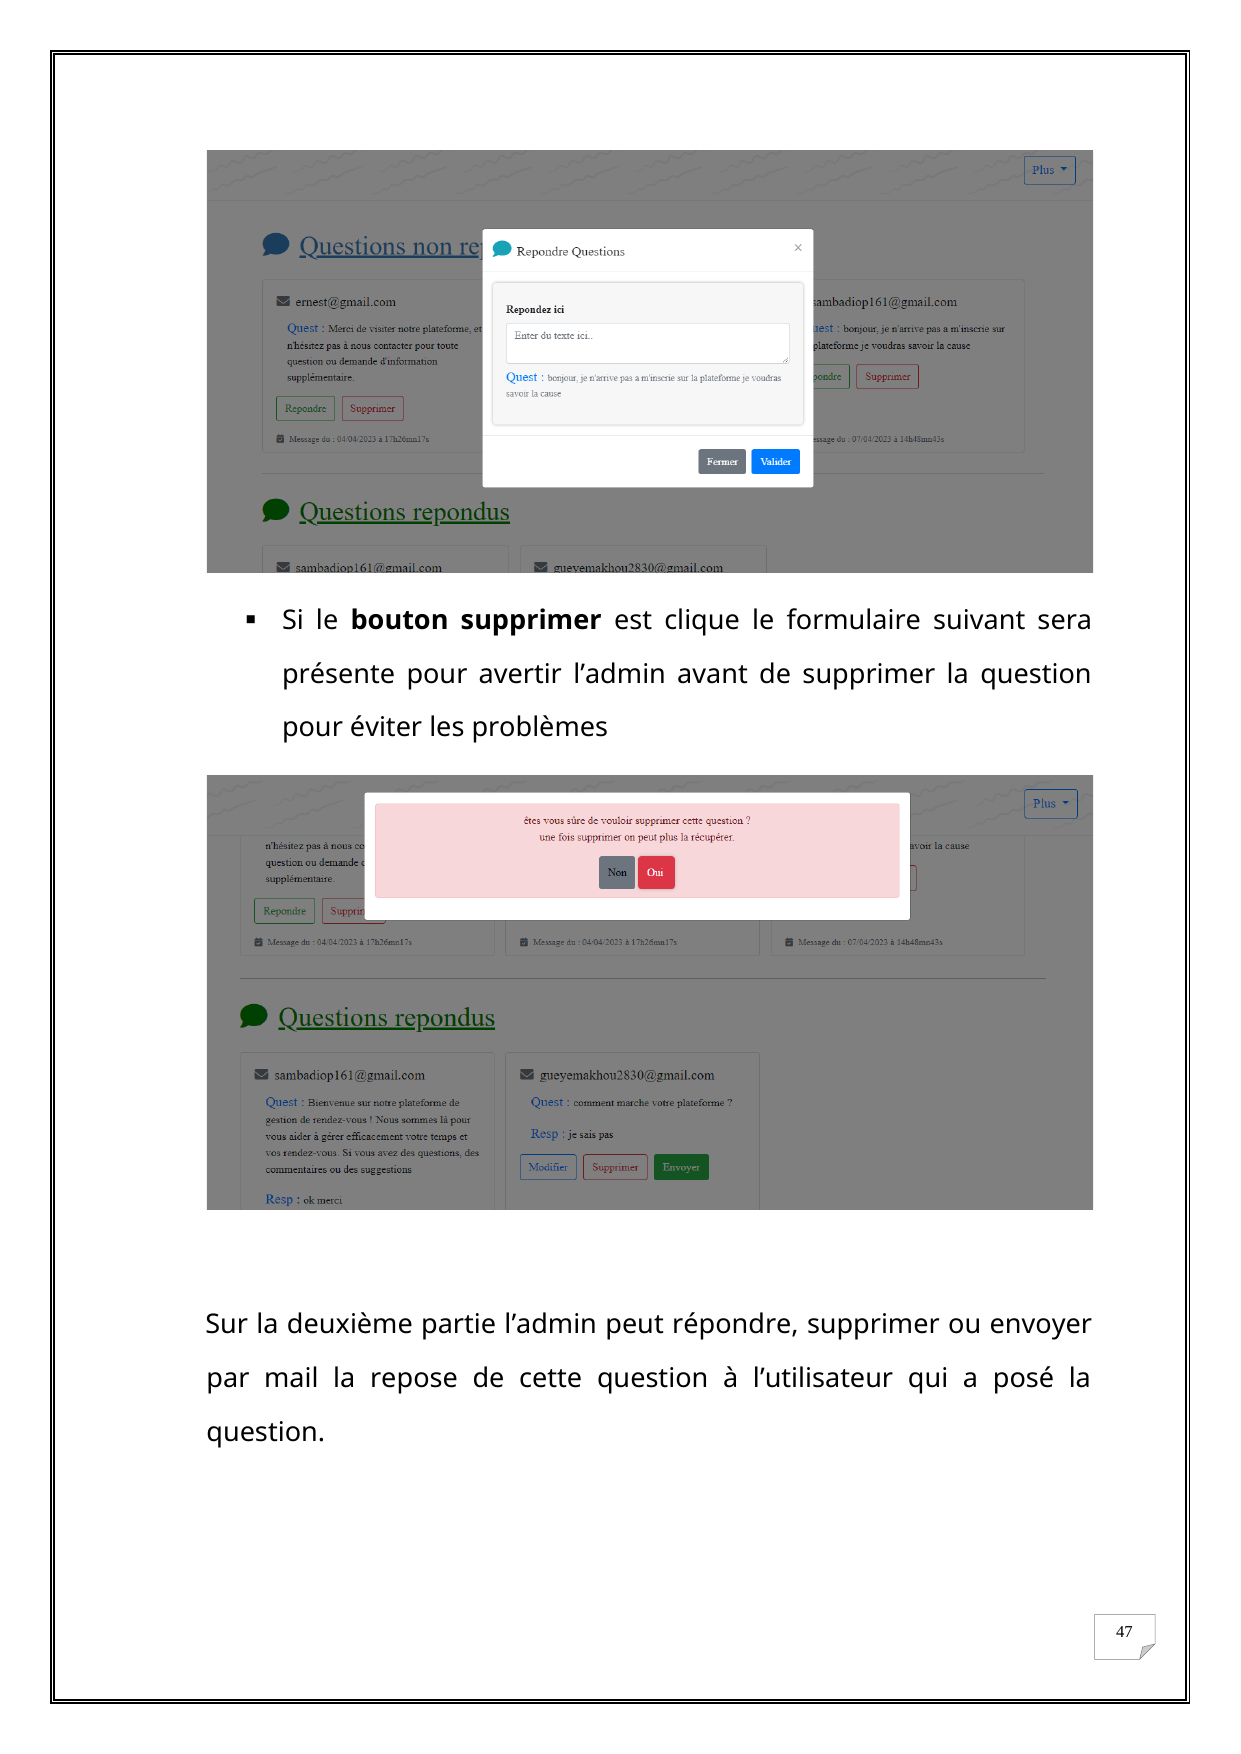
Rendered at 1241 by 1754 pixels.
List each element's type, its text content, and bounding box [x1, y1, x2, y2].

text Sur la deuxième partie l’admin peut répondre, supprimer ou envoyer par mail la repose de cette question à l’utilisateur qui a posé la question. [205, 1305, 1093, 1449]
list Si le bouton supprimer est clique le formulaire suivant sera présente pour avertir l’admin avant de supprimer la question pour éviter les problèmes [244, 600, 1093, 745]
picture [206, 150, 1094, 573]
picture [206, 775, 1094, 1210]
